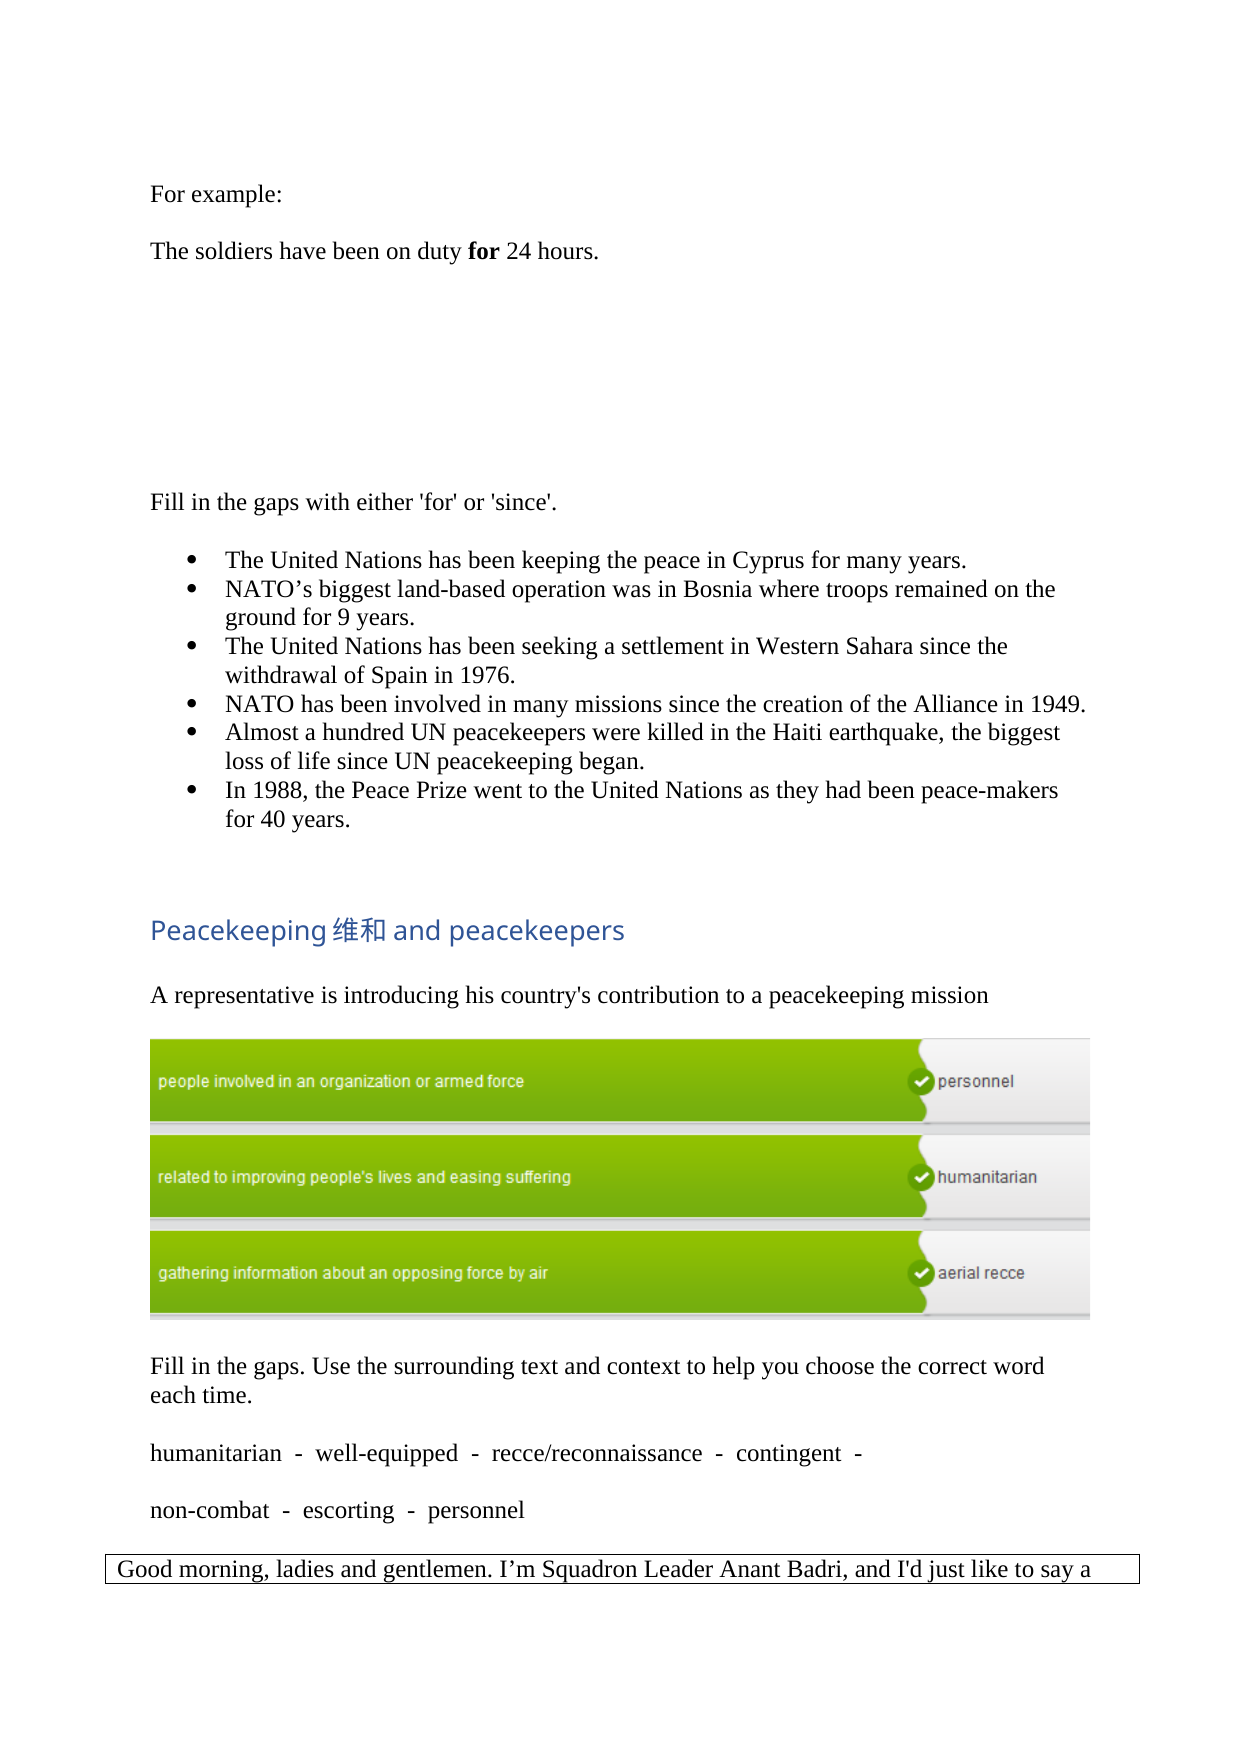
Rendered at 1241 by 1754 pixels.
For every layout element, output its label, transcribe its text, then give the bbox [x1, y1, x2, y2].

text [150, 150, 1090, 294]
list NATO has been involved in many missions since the creation of the Alliance in 1949. [187, 689, 1090, 717]
text humanitarian - well-equipped - recce/reconnaissance - contingent - [150, 1438, 1090, 1466]
picture [150, 1038, 1091, 1320]
list Almost a hundred UN peacekeepers were killed in the Haiti earthquake, the biggest loss of life since UN peacekeeping began. [187, 717, 1090, 775]
text A representative is introducing his country's contribution to a peacekeeping mission [150, 980, 1090, 1009]
list The United Nations has been keeping the peace in Cyprus for many years. [187, 545, 1090, 574]
list The United Nations has been seeking a settlement in Western Sahara since the withdrawal of Spain in 1976. [187, 631, 1090, 689]
text non-combat - escorting - personnel [150, 1496, 1090, 1524]
list In 1988, the Peace Prize went to the United Nations as they had been peace-makers for 40 years. [187, 775, 1090, 832]
subtitle Peacekeeping维和 and peacekeepers [150, 908, 1090, 948]
list NATO’s biggest land-based operation was in Bosnia where troops remained on the ground for 9 years. [187, 574, 1090, 631]
text Fill in the gaps. Use the surrounding text and context to help you choose the correct word each time. [150, 1351, 1090, 1408]
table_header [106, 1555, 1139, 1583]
text Fill in the gaps with either 'for' or 'since'. [150, 487, 1090, 516]
